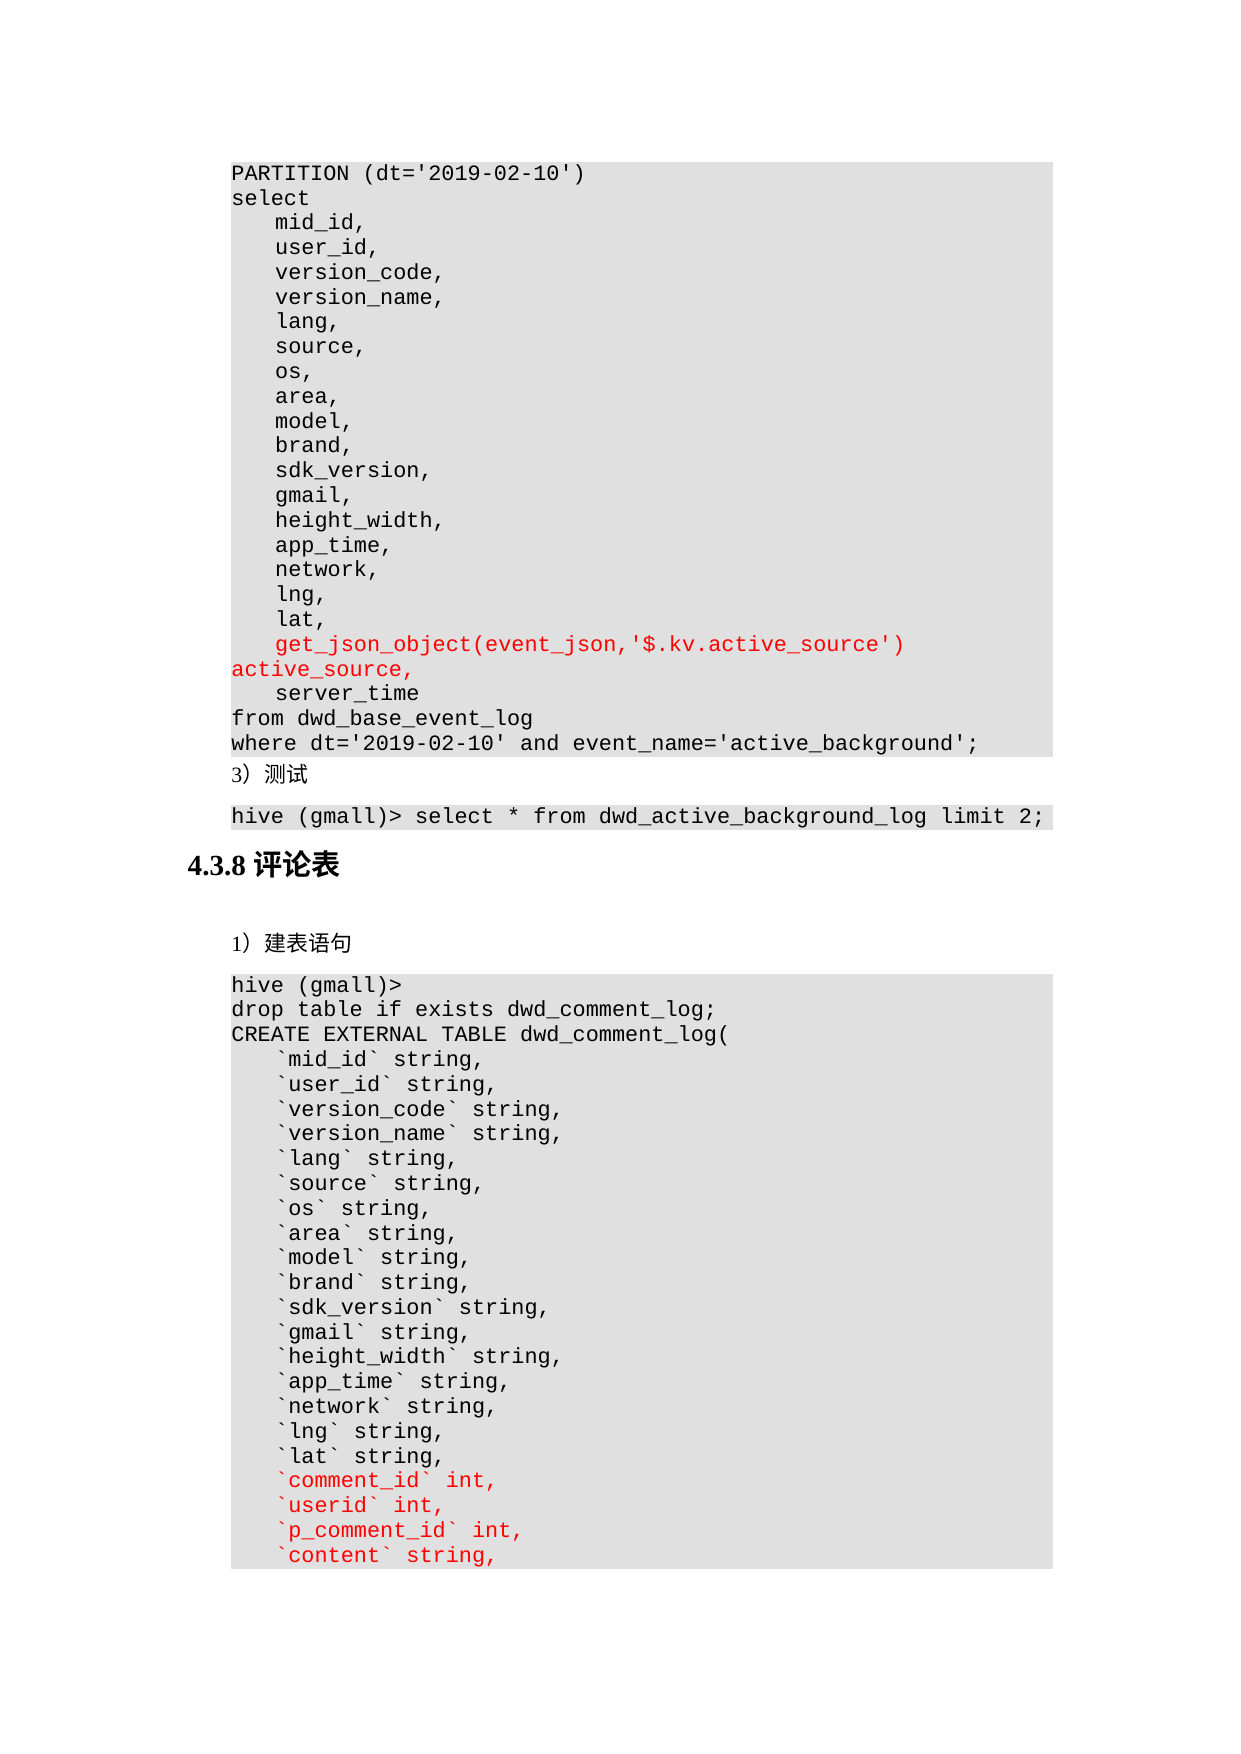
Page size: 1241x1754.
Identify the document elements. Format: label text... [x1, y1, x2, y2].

text gmail, [231, 484, 1053, 509]
text where dt='2019-02-10' and event_name='active_background'; [231, 732, 1053, 757]
text `model` string, [231, 1247, 1053, 1271]
text `brand` string, [231, 1271, 1053, 1296]
text hive (gmall)> [231, 974, 1053, 999]
text server_time [231, 683, 1053, 707]
text version_code, [231, 261, 1053, 286]
text `source` string, [231, 1172, 1053, 1197]
text from dwd_base_event_log [231, 707, 1053, 732]
text `height_width` string, [231, 1346, 1053, 1371]
text `app_time` string, [231, 1371, 1053, 1395]
text PARTITION (dt='2019-02-10') [231, 162, 1053, 187]
text `p_comment_id` int, [231, 1519, 1053, 1544]
text height_width, [231, 509, 1053, 534]
text `sdk_version` string, [231, 1296, 1053, 1321]
text model, [231, 410, 1053, 435]
text drop table if exists dwd_comment_log; [231, 999, 1053, 1023]
text `content` string, [231, 1544, 1053, 1569]
text `lng` string, [231, 1420, 1053, 1445]
text version_name, [231, 286, 1053, 311]
text area, [231, 385, 1053, 410]
text `mid_id` string, [231, 1048, 1053, 1073]
subtitle 4.3.8 评论表 [187, 830, 1053, 895]
text mid_id, [231, 212, 1053, 236]
text user_id, [231, 236, 1053, 261]
text CREATE EXTERNAL TABLE dwd_comment_log( [231, 1023, 1053, 1048]
text app_time, [231, 534, 1053, 559]
text 1）建表语句 [187, 926, 1053, 958]
text lng, [231, 583, 1053, 608]
text sdk_version, [231, 459, 1053, 484]
text `version_code` string, [231, 1098, 1053, 1123]
text source, [231, 336, 1053, 360]
text `os` string, [231, 1197, 1053, 1222]
text `comment_id` int, [231, 1470, 1053, 1494]
text lat, [231, 608, 1053, 633]
text `network` string, [231, 1395, 1053, 1420]
text `user_id` string, [231, 1073, 1053, 1098]
text `version_name` string, [231, 1123, 1053, 1147]
text brand, [231, 435, 1053, 459]
text lang, [231, 311, 1053, 336]
text `area` string, [231, 1222, 1053, 1247]
text `gmail` string, [231, 1321, 1053, 1346]
text `lang` string, [231, 1147, 1053, 1172]
text select [231, 187, 1053, 212]
text network, [231, 559, 1053, 583]
text hive (gmall)> select * from dwd_active_background_log limit 2; [231, 805, 1053, 830]
text `userid` int, [231, 1494, 1053, 1519]
text get_json_object(event_json,'$.kv.active_source') active_source, [231, 633, 1053, 683]
text os, [231, 360, 1053, 385]
text 3）测试 [187, 757, 1053, 789]
text `lat` string, [231, 1445, 1053, 1470]
